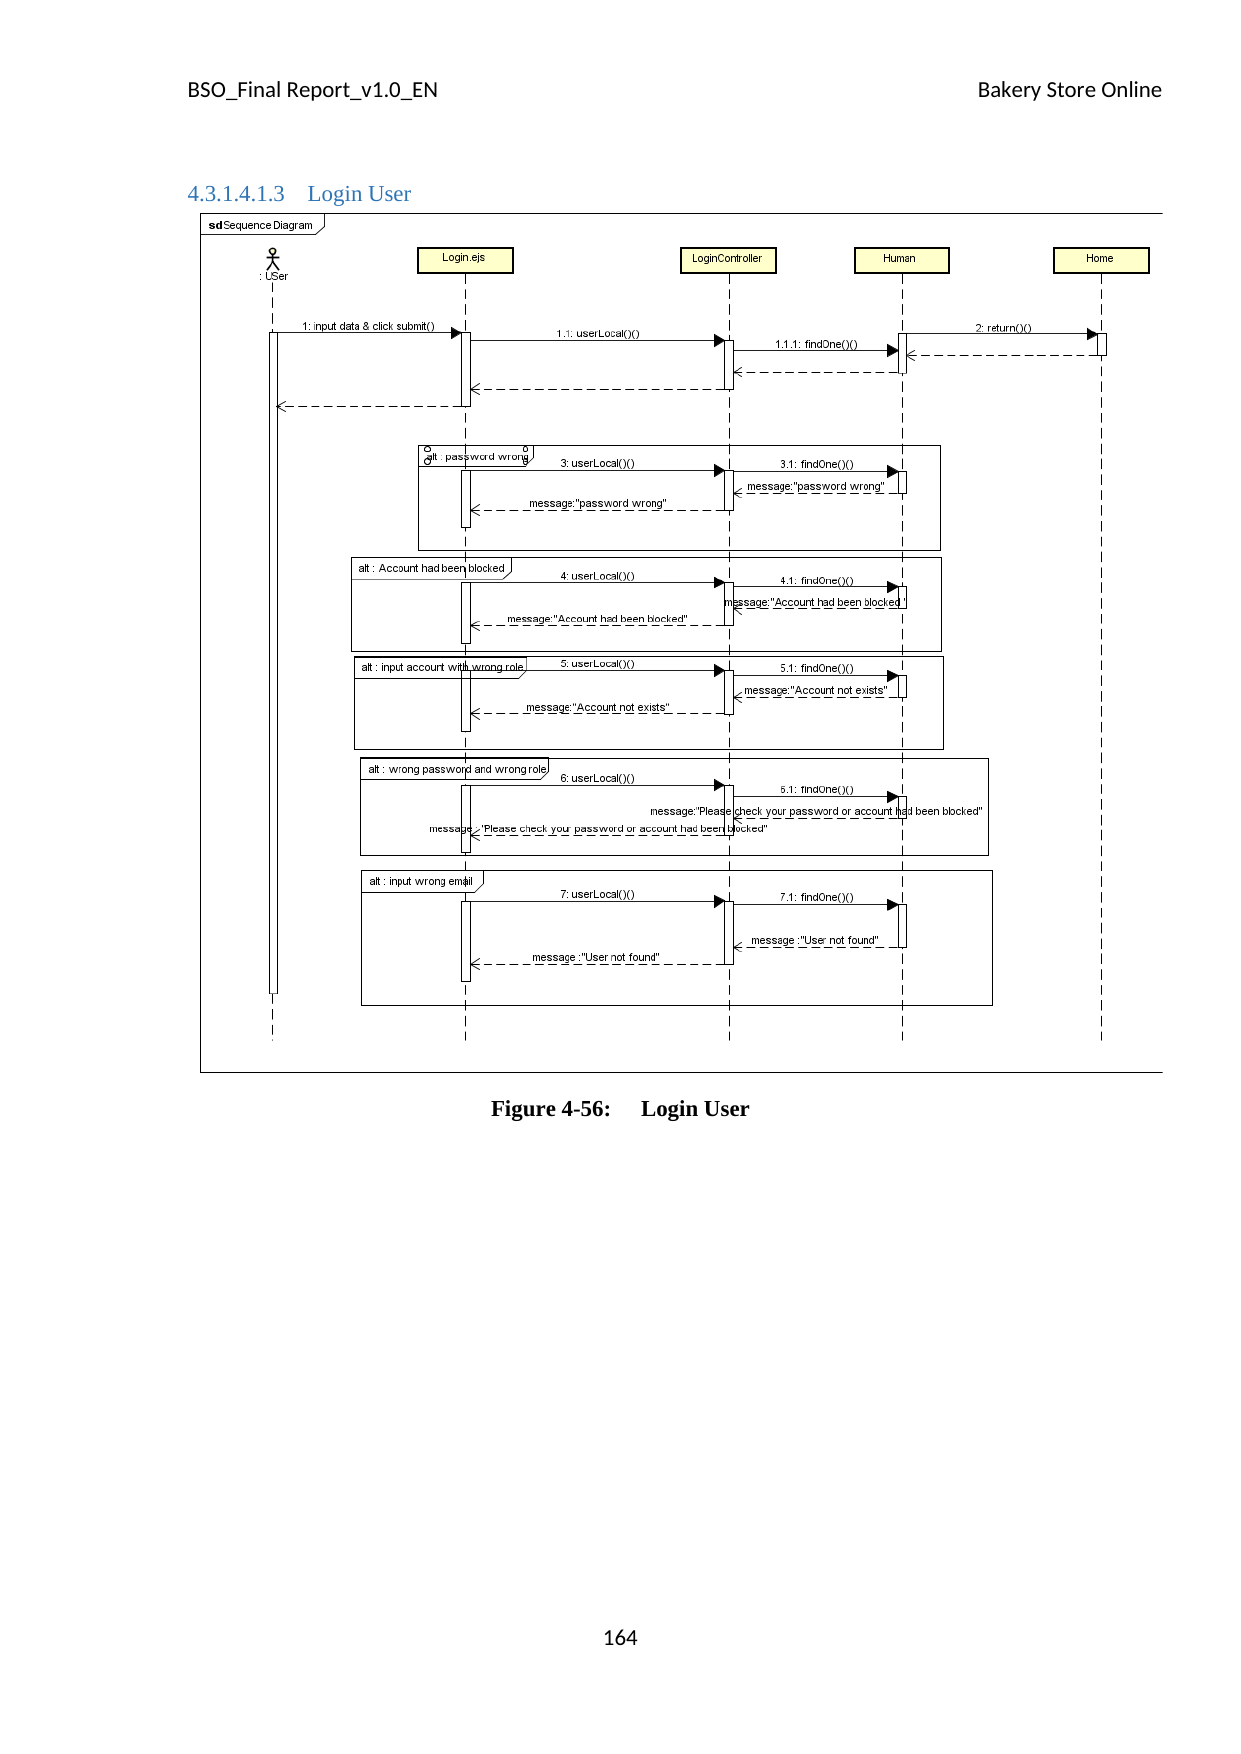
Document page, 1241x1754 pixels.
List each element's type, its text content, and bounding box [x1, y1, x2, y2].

subtitle Login User [187, 180, 1053, 206]
picture [187, 208, 1163, 1076]
text Login User [187, 1095, 1053, 1121]
